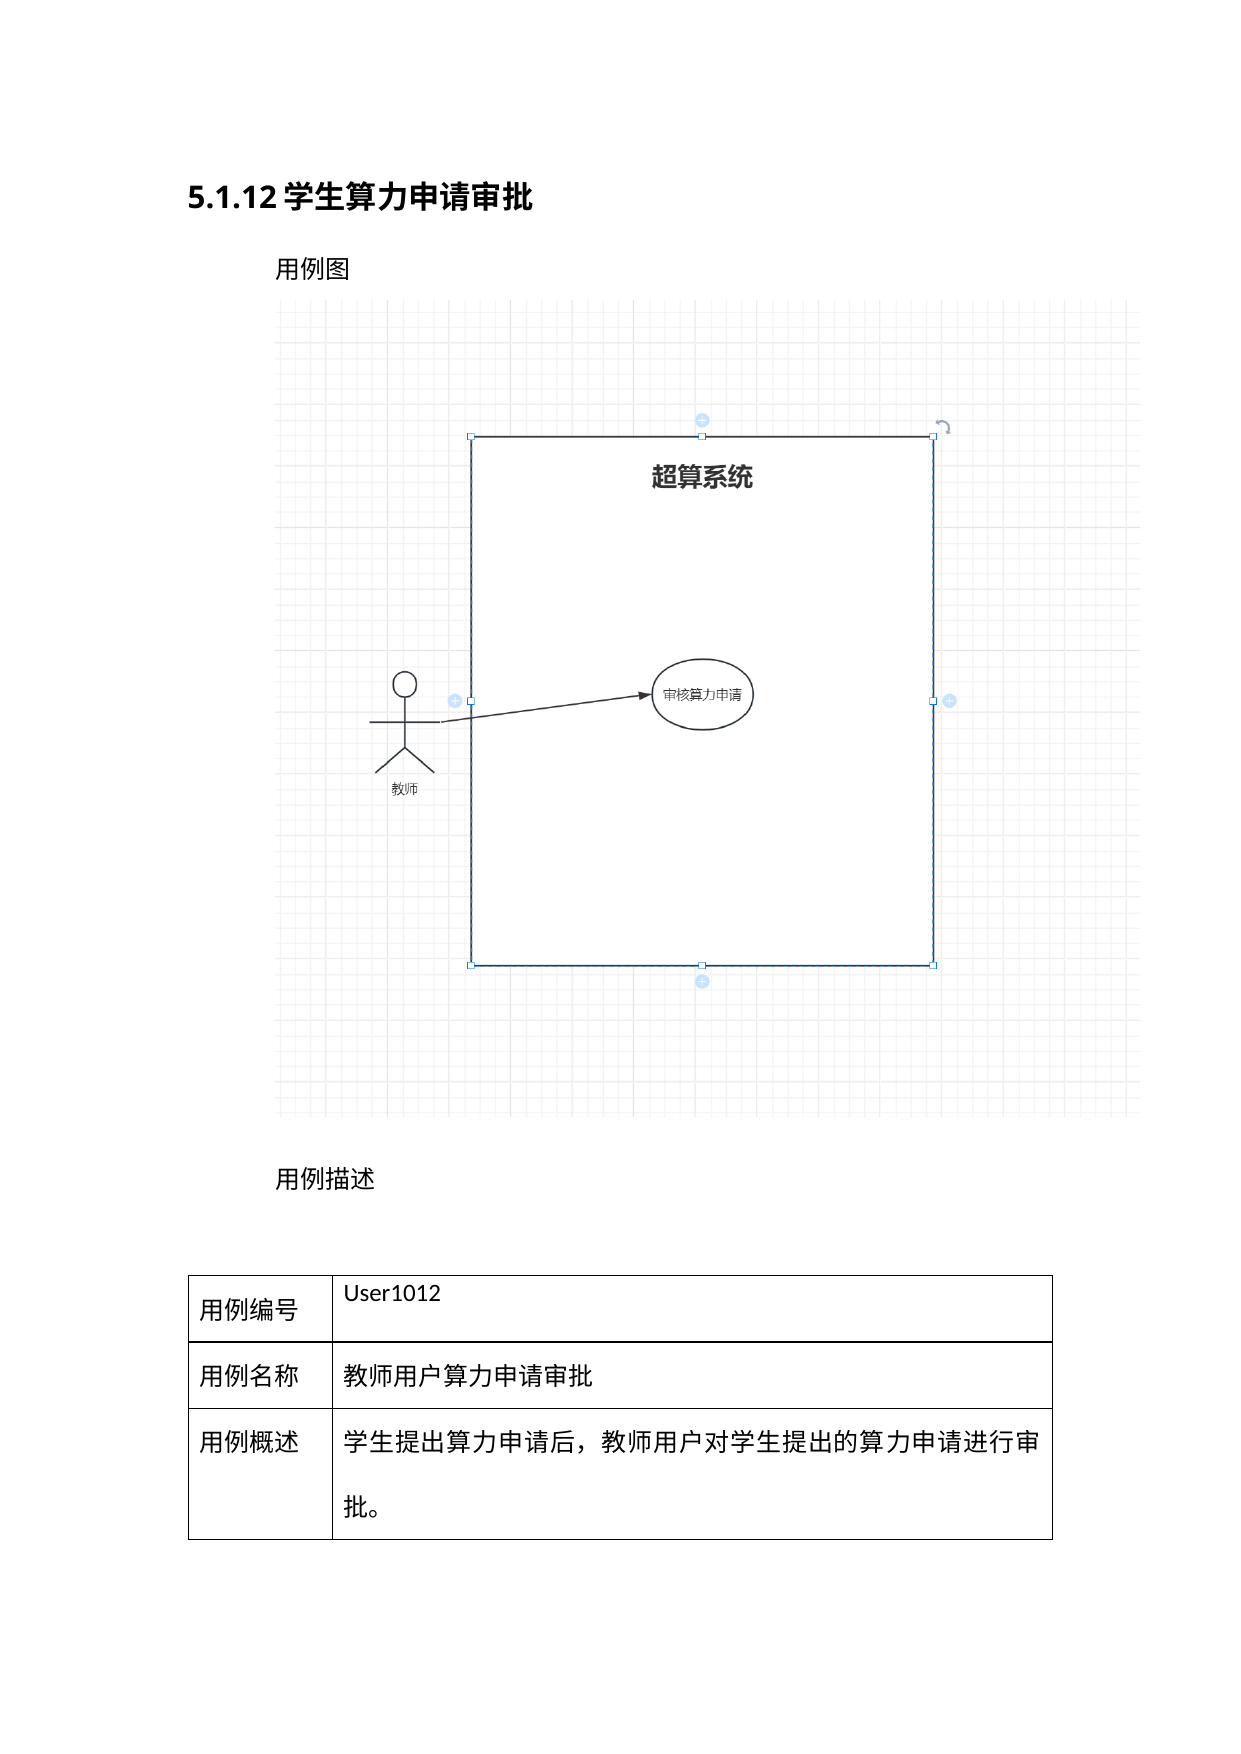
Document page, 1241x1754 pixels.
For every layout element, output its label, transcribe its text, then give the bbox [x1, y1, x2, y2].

text 用例图 [231, 235, 1053, 300]
table_header User1012 [333, 1276, 1052, 1341]
subtitle 5.1.12学生算力申请审批 [187, 162, 1053, 227]
table_cell 用例名称 [189, 1343, 332, 1407]
table_header 用例编号 [189, 1276, 332, 1341]
table_cell 用例概述 [189, 1409, 332, 1538]
text 用例描述 [231, 1145, 1053, 1210]
picture [275, 300, 1141, 1117]
table_cell 学生提出算力申请后，教师用户对学生提出的算力申请进行审批。 [333, 1409, 1052, 1538]
table_cell 教师用户算力申请审批 [333, 1343, 1052, 1407]
